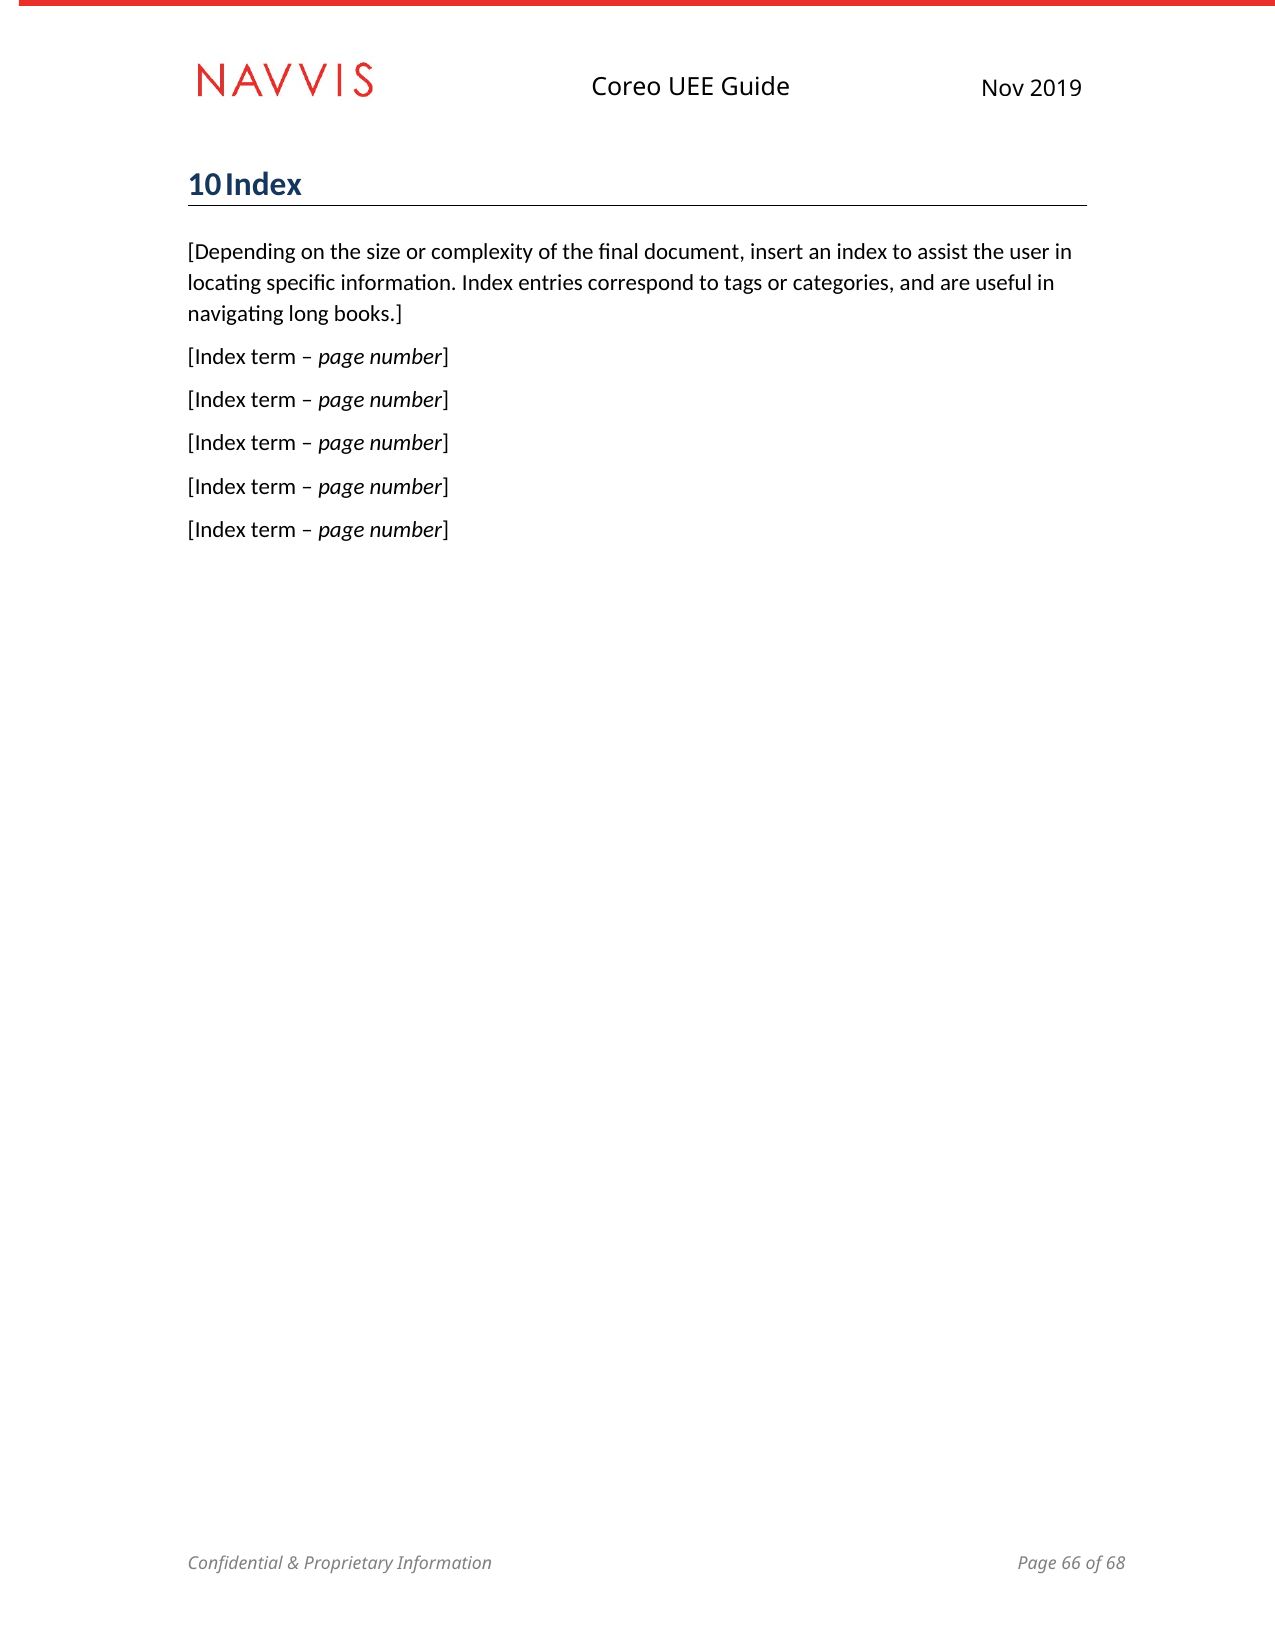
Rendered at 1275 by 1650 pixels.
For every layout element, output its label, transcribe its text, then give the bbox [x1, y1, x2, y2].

text [Index term – page number] [187, 342, 1087, 370]
picture [187, 55, 383, 104]
text [Index term – page number] [187, 515, 1087, 543]
text [Index term – page number] [187, 472, 1087, 500]
text [Depending on the size or complexity of the final document, insert an index to assist the user in locating specific information. Index entries correspond to tags or categories, and are useful in navigating long books.] [187, 237, 1087, 327]
text [Index term – page number] [187, 385, 1087, 413]
text [Index term – page number] [187, 428, 1087, 457]
subtitle Index [187, 162, 1087, 206]
